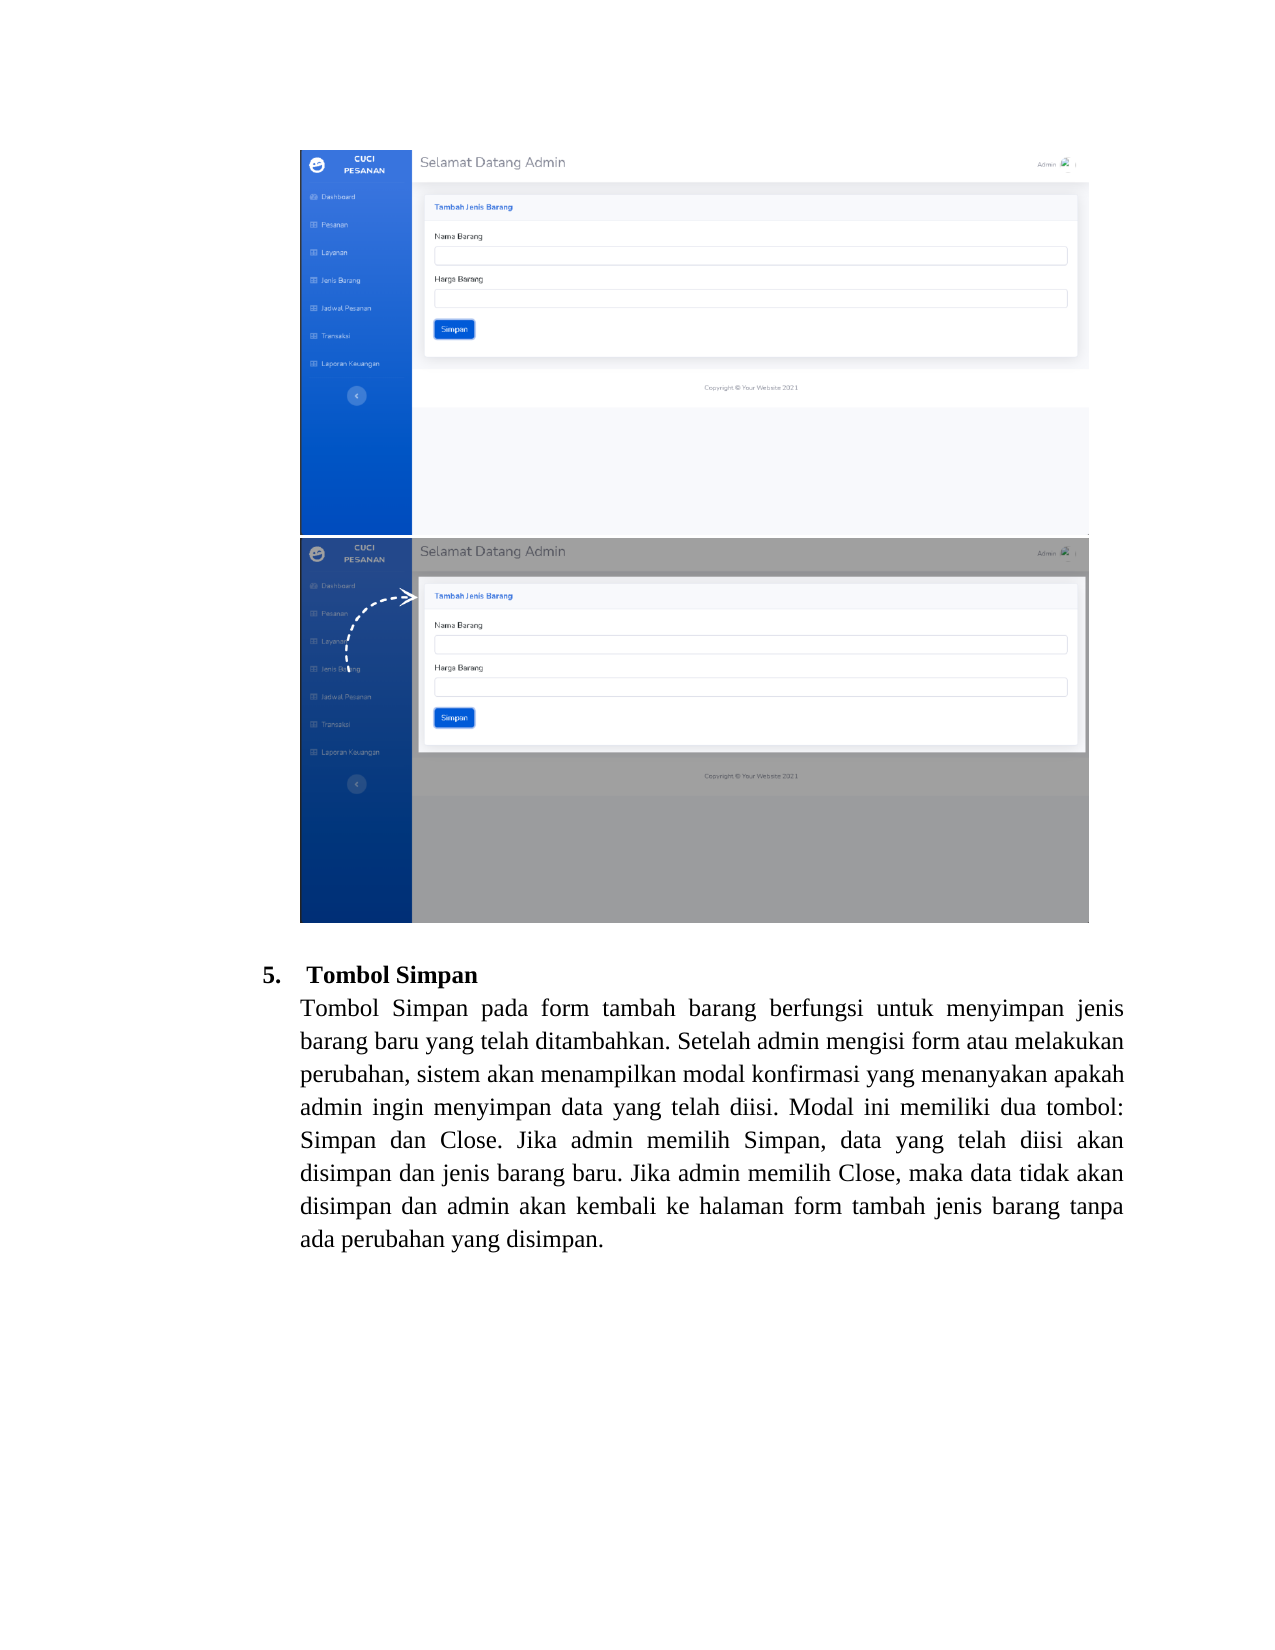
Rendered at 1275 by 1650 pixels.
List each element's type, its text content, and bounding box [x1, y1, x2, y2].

list Tombol Simpan [262, 960, 1125, 989]
list Tombol Simpan pada form tambah barang berfungsi untuk menyimpan jenis barang baru yang telah ditambahkan. Setelah admin mengisi form atau melakukan perubahan, sistem akan menampilkan modal konfirmasi yang menanyakan apakah admin ingin menyimpan data yang telah diisi. Modal ini memiliki dua tombol: Simpan dan Close. Jika admin memilih Simpan, data yang telah diisi akan disimpan dan jenis barang baru. Jika admin memilih Close, maka data tidak akan disimpan dan admin akan kembali ke halaman form tambah jenis barang tanpa ada perubahan yang disimpan. [300, 993, 1125, 1253]
picture [300, 538, 1089, 923]
picture [300, 150, 1089, 535]
